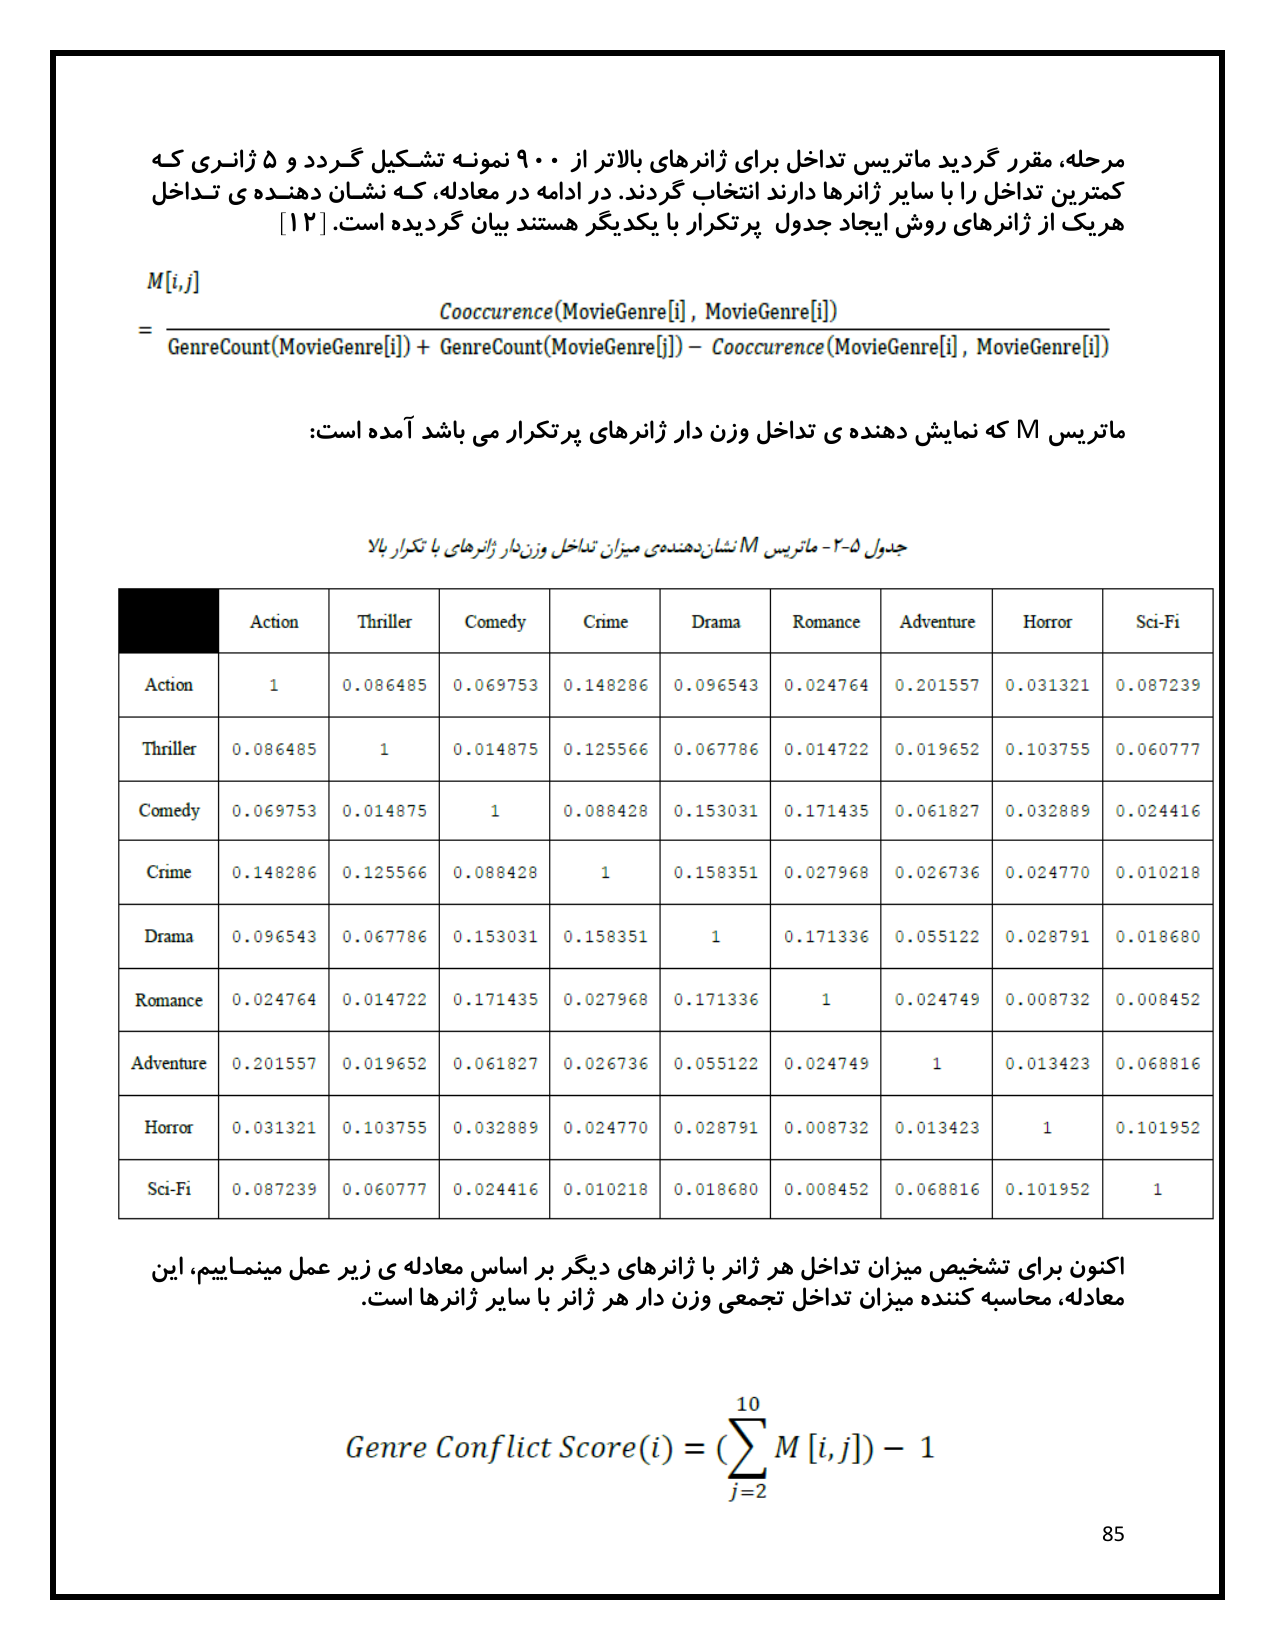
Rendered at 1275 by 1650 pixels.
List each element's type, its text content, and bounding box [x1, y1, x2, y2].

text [150, 150, 1125, 242]
text ماتریس M که نمایش دهنده ی تداخل وزن دار ژانرهای پرتکرار می باشد آمده است: [150, 410, 1125, 449]
text اکنون برای تشخیص میزان تداخل هر ژانر با ژانرهای دیگر بر اساس معادله ی زیر عمل مینماییم، این معادله، محاسبه کننده میزان تداخل تجمعی وزن دار هر ژانر با سایر ژانرها است. [150, 1227, 1125, 1317]
